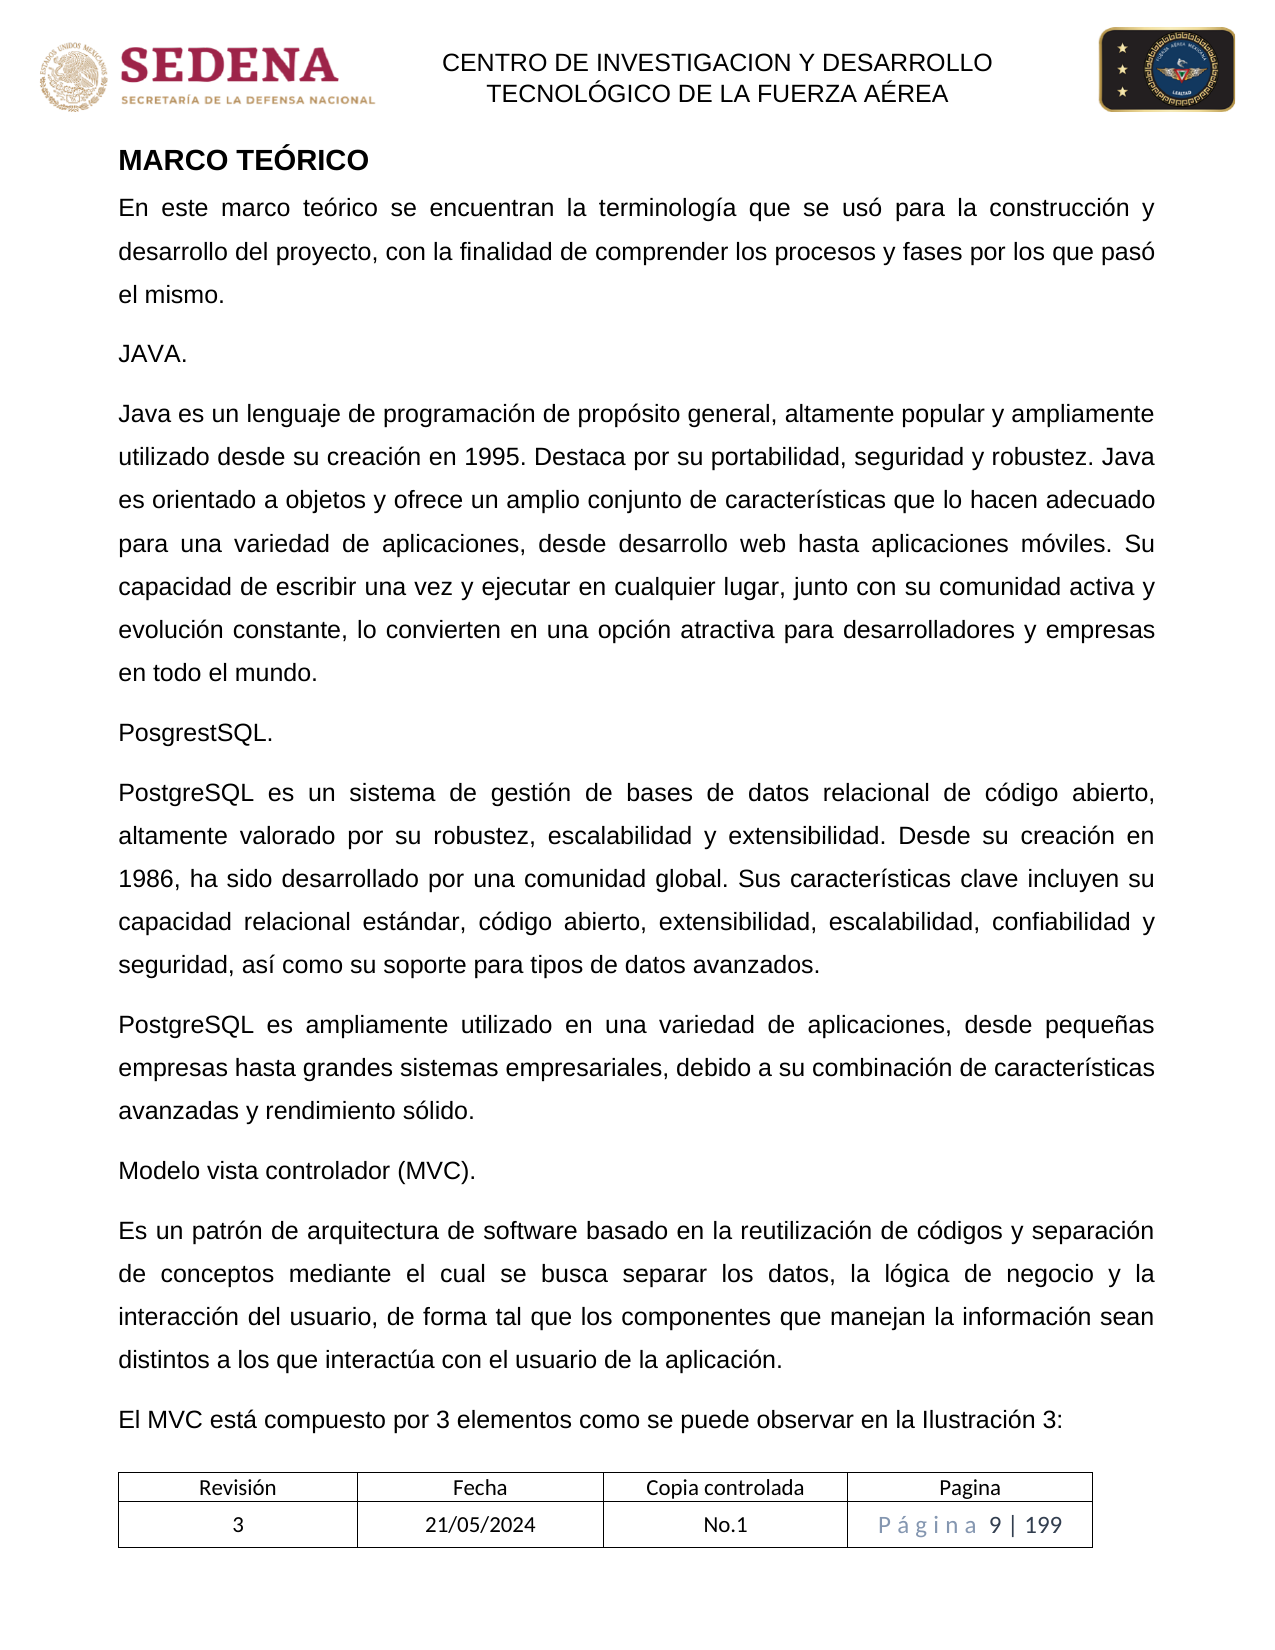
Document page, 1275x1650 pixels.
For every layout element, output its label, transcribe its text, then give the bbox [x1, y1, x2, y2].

text Es un patrón de arquitectura de software basado en la reutilización de códigos y separación de conceptos mediante el cual se busca separar los datos, la lógica de negocio y la interacción del usuario, de forma tal que los componentes que manejan la información sean distintos a los que interactúa con el usuario de la aplicación. [118, 1216, 1157, 1374]
text Modelo vista controlador (MVC). [118, 1156, 1157, 1185]
text El MVC está compuesto por 3 elementos como se puede observar en la Ilustración 3: [118, 1405, 1157, 1434]
text En este marco teórico se encuentran la terminología que se usó para la construcción y desarrollo del proyecto, con la finalidad de comprender los procesos y fases por los que pasó el mismo. [118, 193, 1157, 308]
subtitle MARCO TEÓRICO [118, 143, 1157, 177]
text JAVA. [118, 339, 1157, 368]
picture [39, 27, 1236, 112]
text PostgreSQL es un sistema de gestión de bases de datos relacional de código abierto, altamente valorado por su robustez, escalabilidad y extensibilidad. Desde su creación en 1986, ha sido desarrollado por una comunidad global. Sus características clave incluyen su capacidad relacional estándar, código abierto, extensibilidad, escalabilidad, confiabilidad y seguridad, así como su soporte para tipos de datos avanzados. [118, 778, 1157, 979]
text Java es un lenguaje de programación de propósito general, altamente popular y ampliamente utilizado desde su creación en 1995. Destaca por su portabilidad, seguridad y robustez. Java es orientado a objetos y ofrece un amplio conjunto de características que lo hacen adecuado para una variedad de aplicaciones, desde desarrollo web hasta aplicaciones móviles. Su capacidad de escribir una vez y ejecutar en cualquier lugar, junto con su comunidad activa y evolución constante, lo convierten en una opción atractiva para desarrolladores y empresas en todo el mundo. [118, 399, 1157, 687]
text PosgrestSQL. [118, 718, 1157, 747]
text PostgreSQL es ampliamente utilizado en una variedad de aplicaciones, desde pequeñas empresas hasta grandes sistemas empresariales, debido a su combinación de características avanzadas y rendimiento sólido. [118, 1010, 1157, 1125]
